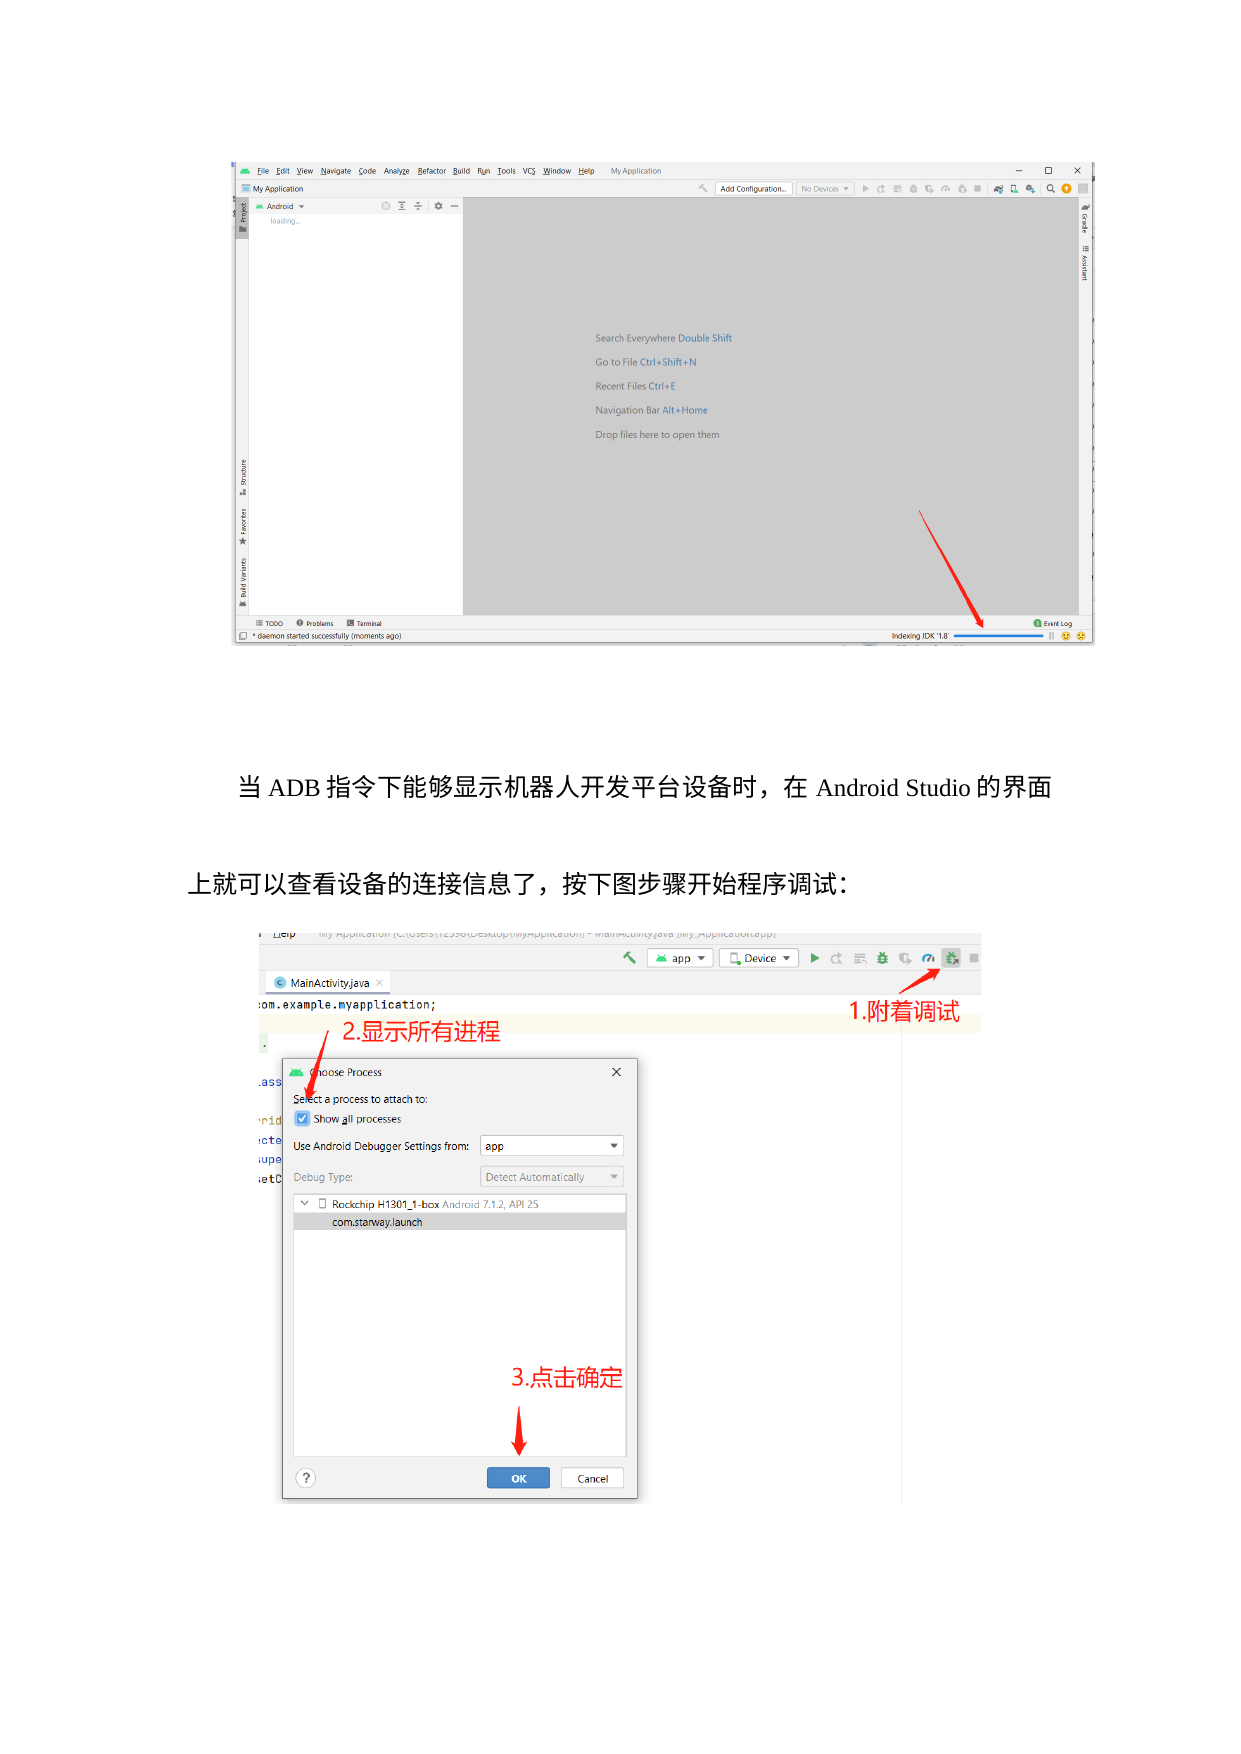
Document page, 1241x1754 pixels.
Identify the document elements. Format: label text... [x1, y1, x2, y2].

picture [258, 933, 982, 1504]
picture [231, 162, 1096, 646]
text 当ADB指令下能够显示机器人开发平台设备时，在Android Studio的界面上就可以查看设备的连接信息了，按下图步骤开始程序调试： [187, 753, 1053, 916]
